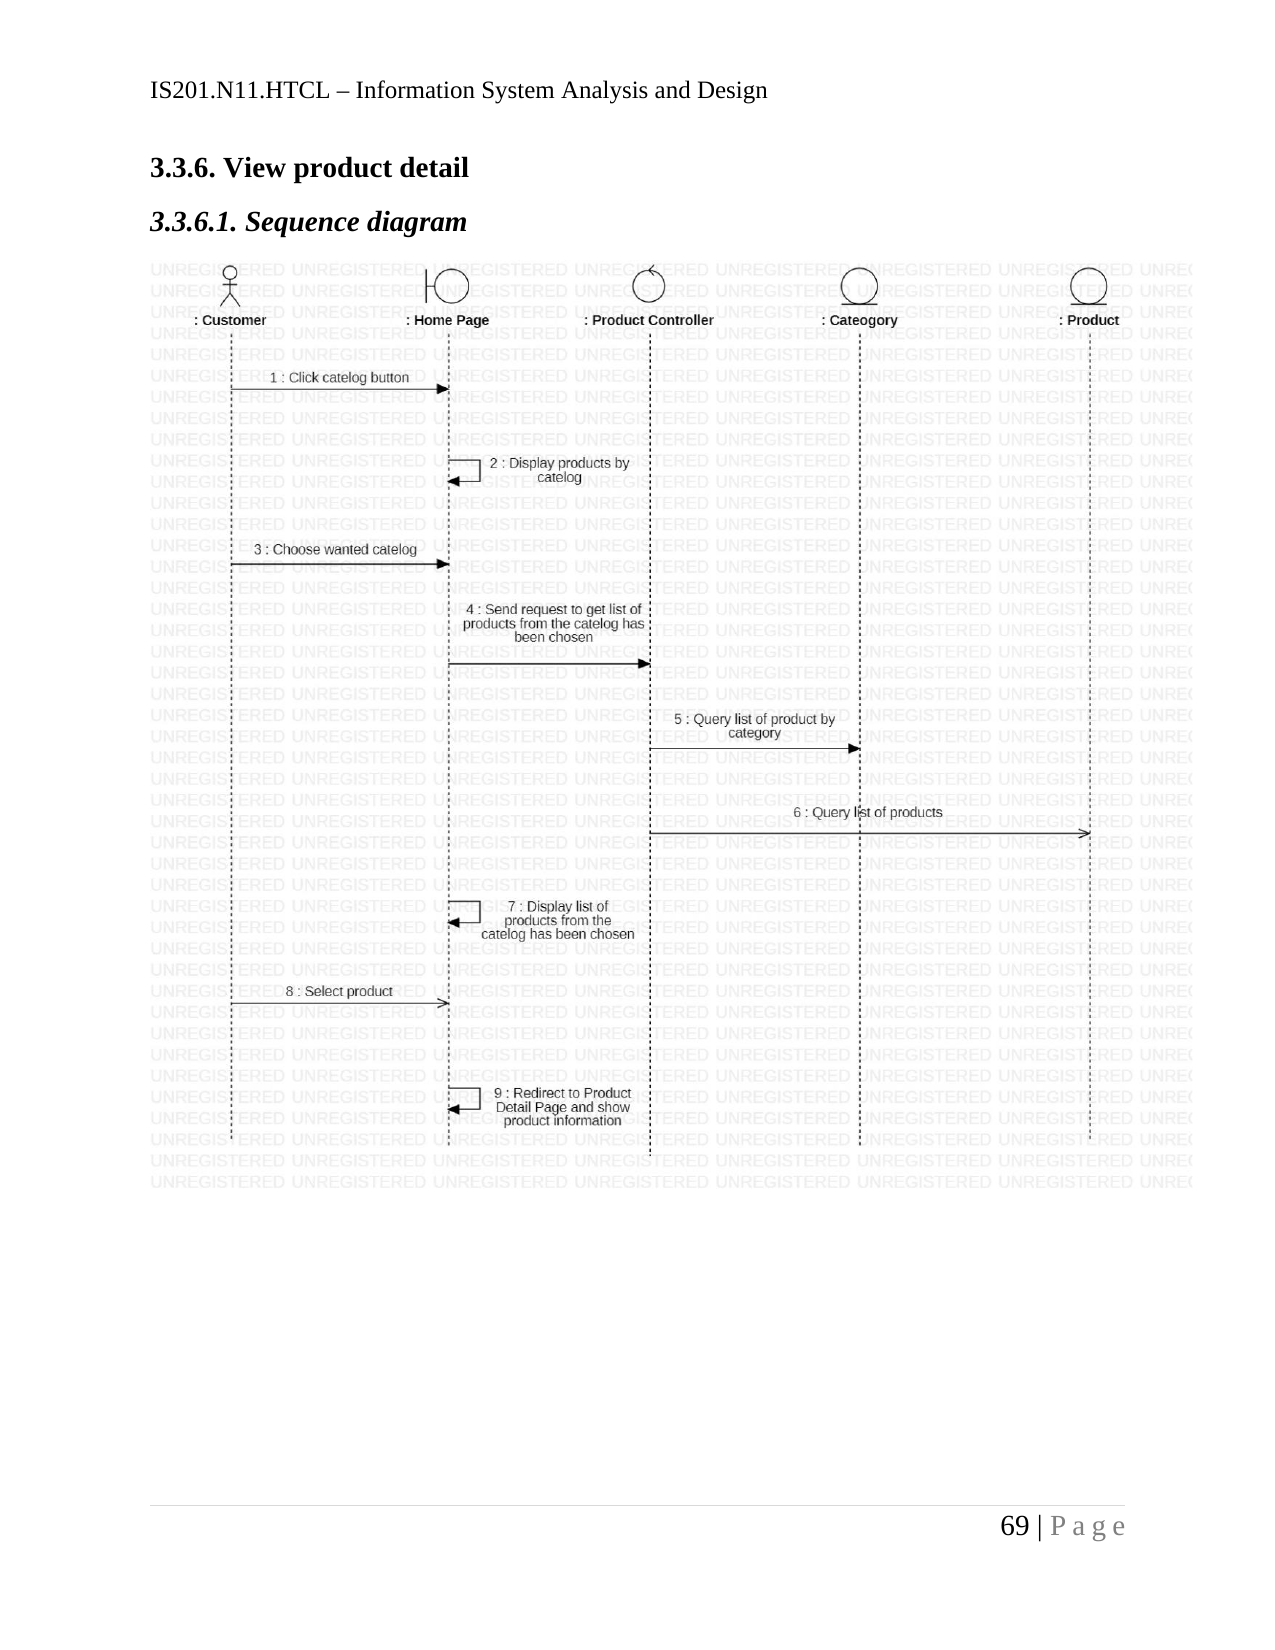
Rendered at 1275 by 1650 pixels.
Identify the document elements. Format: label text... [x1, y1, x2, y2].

subtitle 3.3.6.1. Sequence diagram [150, 204, 1125, 238]
picture [150, 254, 1193, 1198]
subtitle 3.3.6. View product detail [150, 150, 1125, 183]
